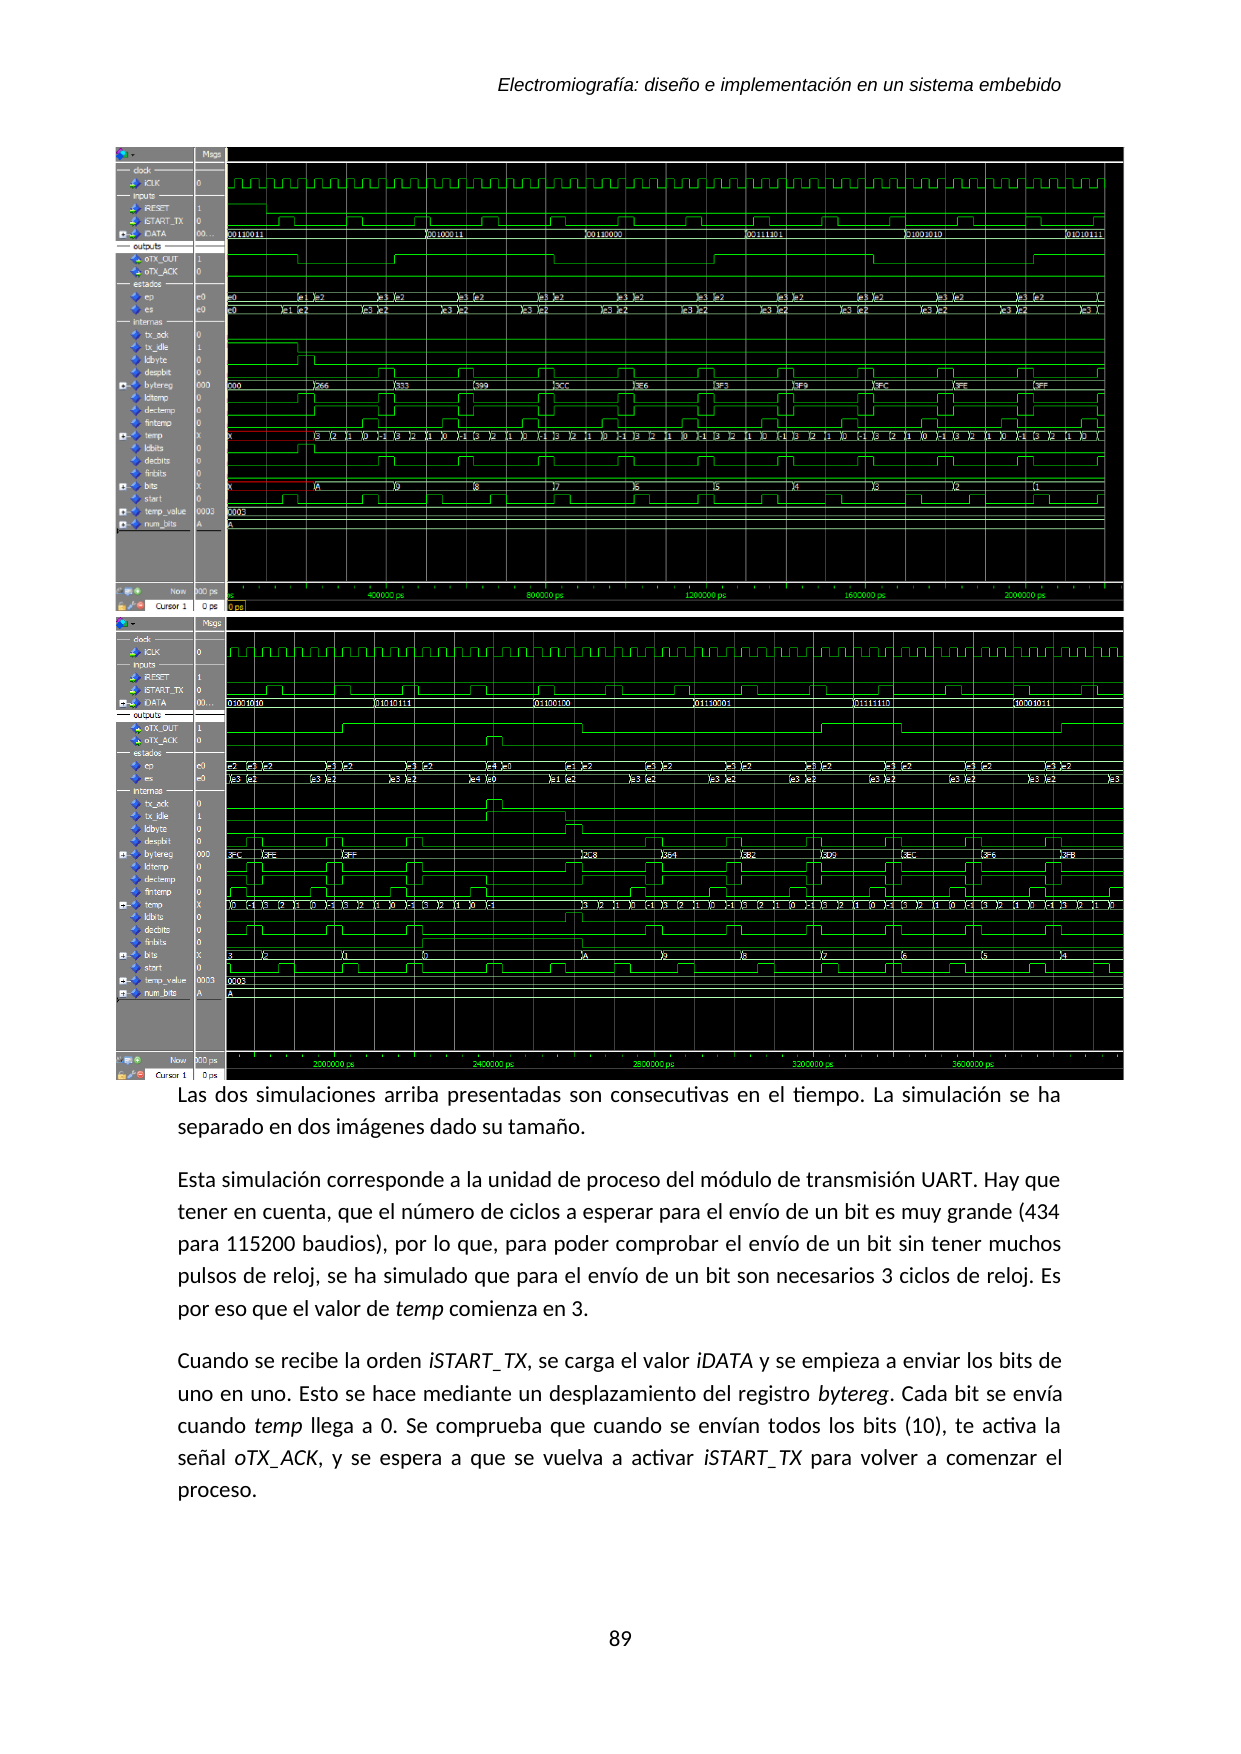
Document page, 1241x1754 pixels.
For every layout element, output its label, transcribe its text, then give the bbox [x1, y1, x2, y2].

picture [116, 617, 1125, 1080]
text Las dos simulaciones arriba presentadas son consecutivas en el tiempo. La simulación se ha separado en dos imágenes dado su tamaño. [177, 1080, 1063, 1140]
text Esta simulación corresponde a la unidad de proceso del módulo de transmisión UART. Hay que tener en cuenta, que el número de ciclos a esperar para el envío de un bit es muy grande (434 para 115200 baudios), por lo que, para poder comprobar el envío de un bit sin tener muchos pulsos de reloj, se ha simulado que para el envío de un bit son necesarios 3 ciclos de reloj. Es por eso que el valor de temp comienza en 3. [177, 1165, 1063, 1322]
text Cuando se recibe la orden iSTART_TX, se carga el valor iDATA y se empieza a enviar los bits de uno en uno. Esto se hace mediante un desplazamiento del registro bytereg. Cada bit se envía cuando temp llega a 0. Se comprueba que cuando se envían todos los bits (10), te activa la señal oTX_ACK, y se espera a que se vuelva a activar iSTART_TX para volver a comenzar el proceso. [177, 1347, 1063, 1503]
picture [115, 147, 1125, 611]
